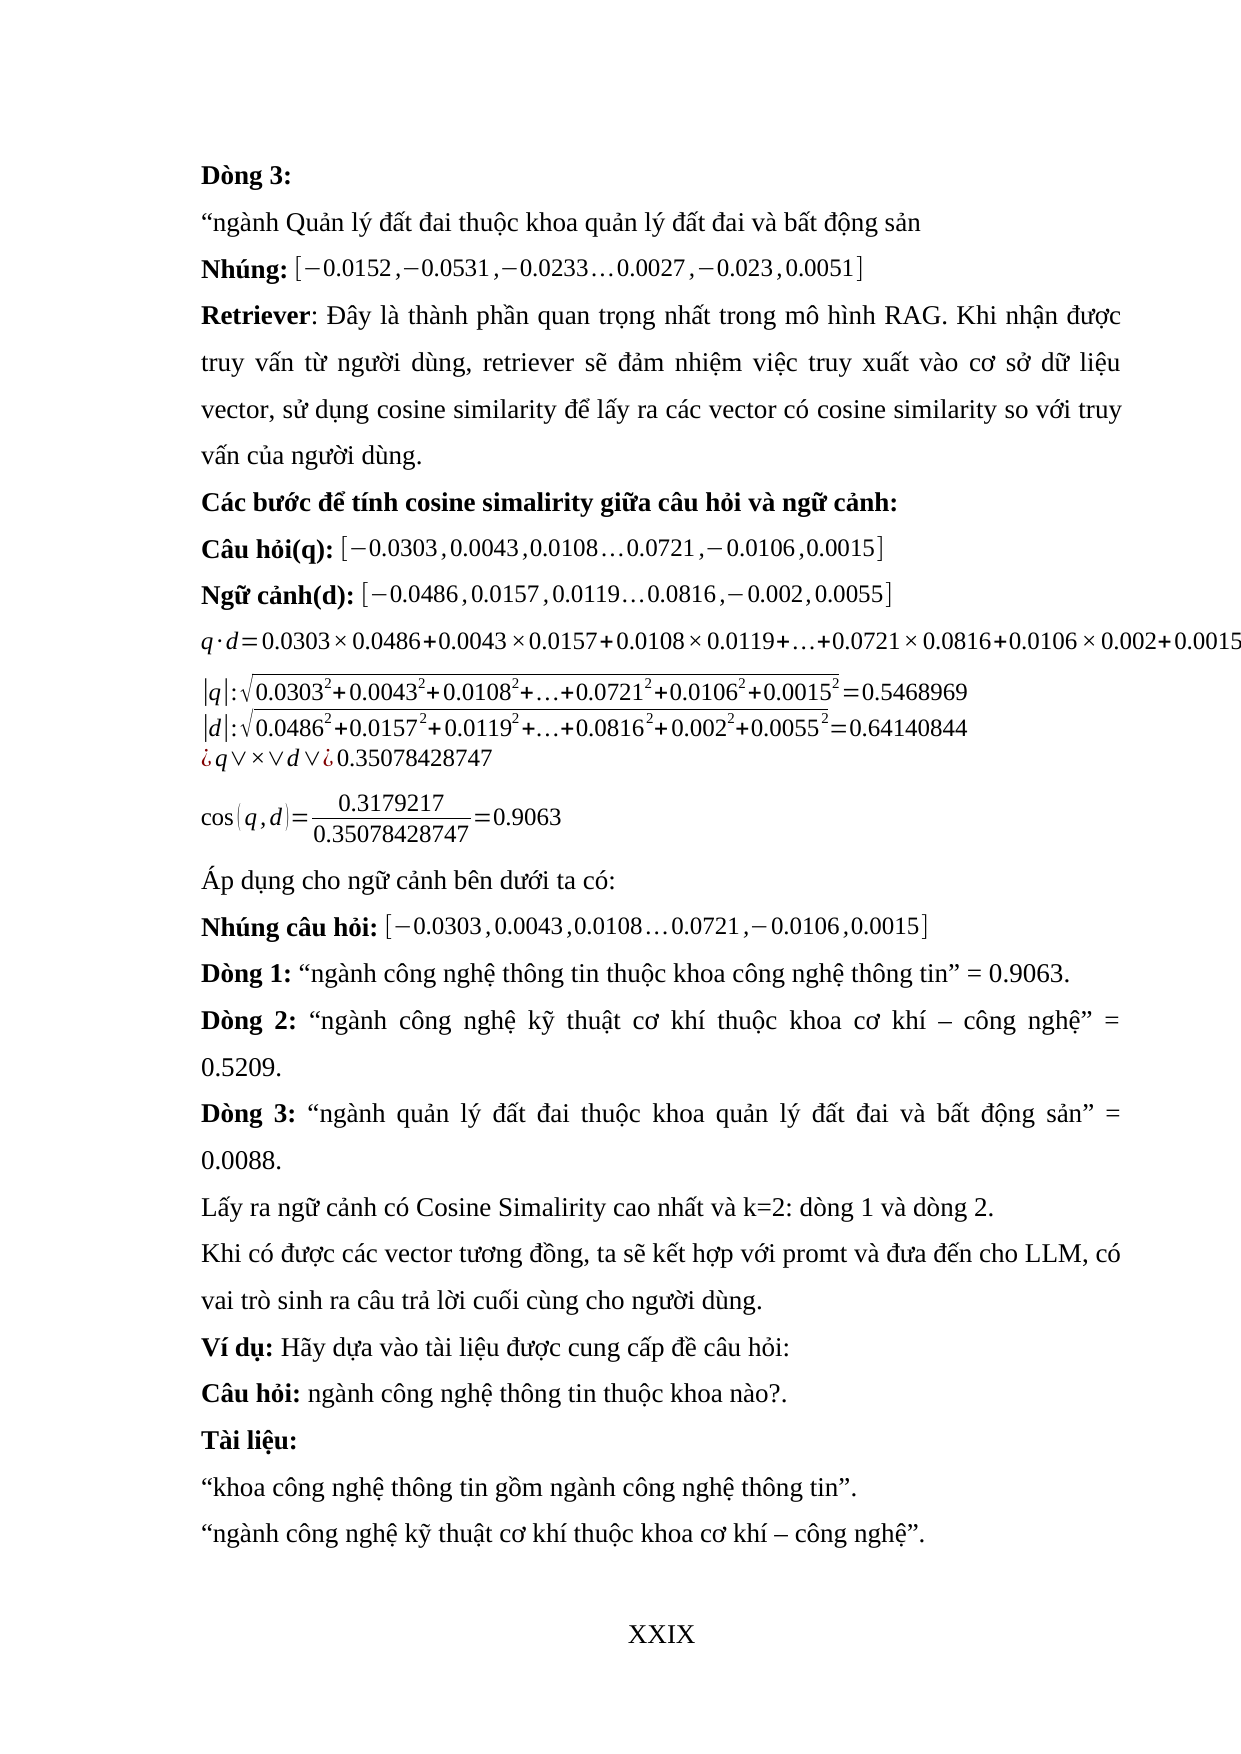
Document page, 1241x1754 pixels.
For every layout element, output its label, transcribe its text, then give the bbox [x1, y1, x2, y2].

text Tài liệu: [201, 1424, 1122, 1455]
text Dòng 2: “ngành công nghệ kỹ thuật cơ khí thuộc khoa cơ khí – công nghệ” = 0.5209. [201, 1004, 1122, 1082]
text Dòng 3: [201, 159, 1122, 191]
text Các bước để tính cosine simalirity giữa câu hỏi và ngữ cảnh: [201, 486, 1122, 517]
text Nhúng câu hỏi: [201, 911, 1122, 942]
text Retriever: Đây là thành phần quan trọng nhất trong mô hình RAG. Khi nhận được truy vấn từ người dùng, retriever sẽ đảm nhiệm việc truy xuất vào cơ sở dữ liệu vector, sử dụng cosine similarity để lấy ra các vector có cosine similarity so với truy vấn của người dùng. [201, 299, 1122, 471]
text “khoa công nghệ thông tin gồm ngành công nghệ thông tin”. [201, 1471, 1122, 1502]
text “ngành công nghệ kỹ thuật cơ khí thuộc khoa cơ khí – công nghệ”. [201, 1517, 1122, 1549]
text Dòng 3: “ngành quản lý đất đai thuộc khoa quản lý đất đai và bất động sản” = 0.0088. [201, 1097, 1122, 1175]
text Áp dụng cho ngữ cảnh bên dưới ta có: [201, 864, 1122, 895]
text Nhúng: [201, 253, 1122, 284]
text Câu hỏi(q): [201, 533, 1122, 564]
text Câu hỏi: ngành công nghệ thông tin thuộc khoa nào?. [201, 1377, 1122, 1409]
text “ngành Quản lý đất đai thuộc khoa quản lý đất đai và bất động sản [201, 206, 1122, 237]
text Lấy ra ngữ cảnh có Cosine Simalirity cao nhất và k=2: dòng 1 và dòng 2. [201, 1191, 1122, 1222]
text Dòng 1: “ngành công nghệ thông tin thuộc khoa công nghệ thông tin” = 0.9063. [201, 957, 1122, 989]
text Khi có được các vector tương đồng, ta sẽ kết hợp với promt và đưa đến cho LLM, có vai trò sinh ra câu trả lời cuối cùng cho người dùng. [201, 1237, 1122, 1315]
text Ngữ cảnh(d): [201, 579, 1122, 611]
text Ví dụ: Hãy dựa vào tài liệu được cung cấp đề câu hỏi: [201, 1331, 1122, 1362]
